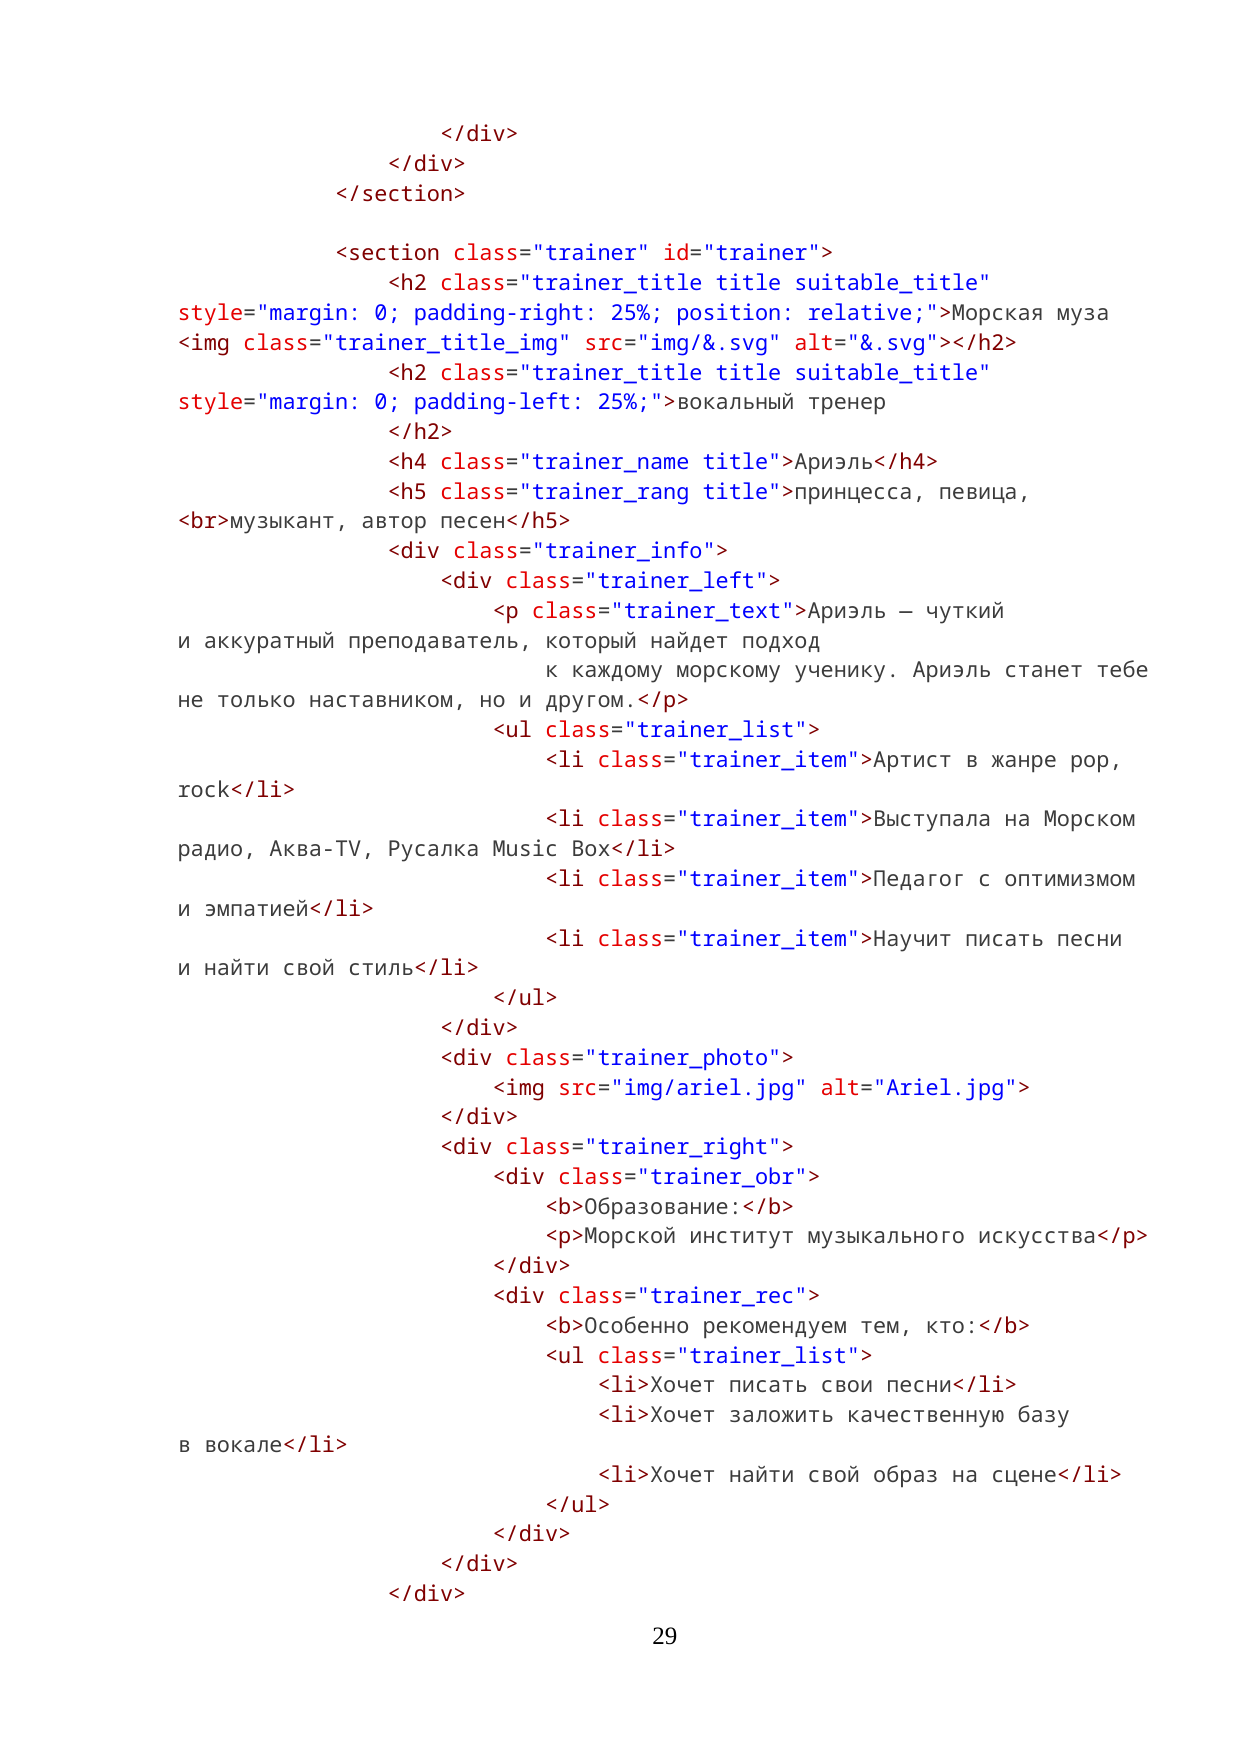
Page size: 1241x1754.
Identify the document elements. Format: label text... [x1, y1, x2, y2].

text <p>Морской институт музыкального искусства</p> [177, 1220, 1152, 1250]
text <li class="trainer_item">Выступала на Морском радио, Аква-TV, Русалка Music Box</li> [177, 803, 1152, 863]
text к каждому морскому ученику. Ариэль станет тебе не только наставником, но и другом.</p> [177, 654, 1152, 714]
text <h4 class="trainer_name title">Ариэль</h4> [177, 446, 1152, 476]
text <b>Образование:</b> [177, 1191, 1152, 1220]
text </div> [177, 1518, 1152, 1548]
text <div class="trainer_photo"> [177, 1042, 1152, 1071]
text <li class="trainer_item">Педагог с оптимизмом и эмпатией</li> [177, 863, 1152, 922]
text </ul> [177, 1488, 1152, 1518]
text <b>Особенно рекомендуем тем, кто:</b> [177, 1310, 1152, 1339]
text </div> [177, 1012, 1152, 1042]
text <ul class="trainer_list"> [177, 1339, 1152, 1369]
text <div class="trainer_obr"> [177, 1161, 1152, 1191]
text </div> [177, 1548, 1152, 1578]
text <p class="trainer_text">Ариэль — чуткий и аккуратный преподаватель, который найдет подход [177, 595, 1152, 654]
text <div class="trainer_rec"> [177, 1280, 1152, 1310]
text <h2 class="trainer_title title suitable_title" style="margin: 0; padding-right: 25%; position: relative;">Морская муза <img class="trainer_title_img" src="img/&.svg" alt="&.svg"></h2> [177, 267, 1152, 356]
text </ul> [177, 982, 1152, 1012]
text </div> [177, 1578, 1152, 1608]
text </div> [177, 118, 1152, 148]
text </div> [177, 148, 1152, 178]
text <li>Хочет писать свои песни</li> [177, 1369, 1152, 1399]
text <div class="trainer_right"> [177, 1131, 1152, 1161]
text <li>Хочет найти свой образ на сцене</li> [177, 1459, 1152, 1488]
text <div class="trainer_left"> [177, 565, 1152, 595]
text <h5 class="trainer_rang title">принцесса, певица, <br>музыкант, автор песен</h5> [177, 476, 1152, 535]
text <section class="trainer" id="trainer"> [177, 237, 1152, 267]
text <li>Хочет заложить качественную базу в вокале</li> [177, 1399, 1152, 1459]
text <h2 class="trainer_title title suitable_title" style="margin: 0; padding-left: 25%;">вокальный тренер [177, 356, 1152, 416]
text <li class="trainer_item">Научит писать песни и найти свой стиль</li> [177, 922, 1152, 982]
text <img src="img/ariel.jpg" alt="Ariel.jpg"> [177, 1071, 1152, 1101]
text </div> [177, 1250, 1152, 1280]
text </h2> [177, 416, 1152, 446]
text </section> [177, 178, 1152, 207]
text </div> [177, 1101, 1152, 1131]
text <div class="trainer_info"> [177, 535, 1152, 565]
text <ul class="trainer_list"> [177, 714, 1152, 744]
text <li class="trainer_item">Артист в жанре pop, rock</li> [177, 744, 1152, 803]
